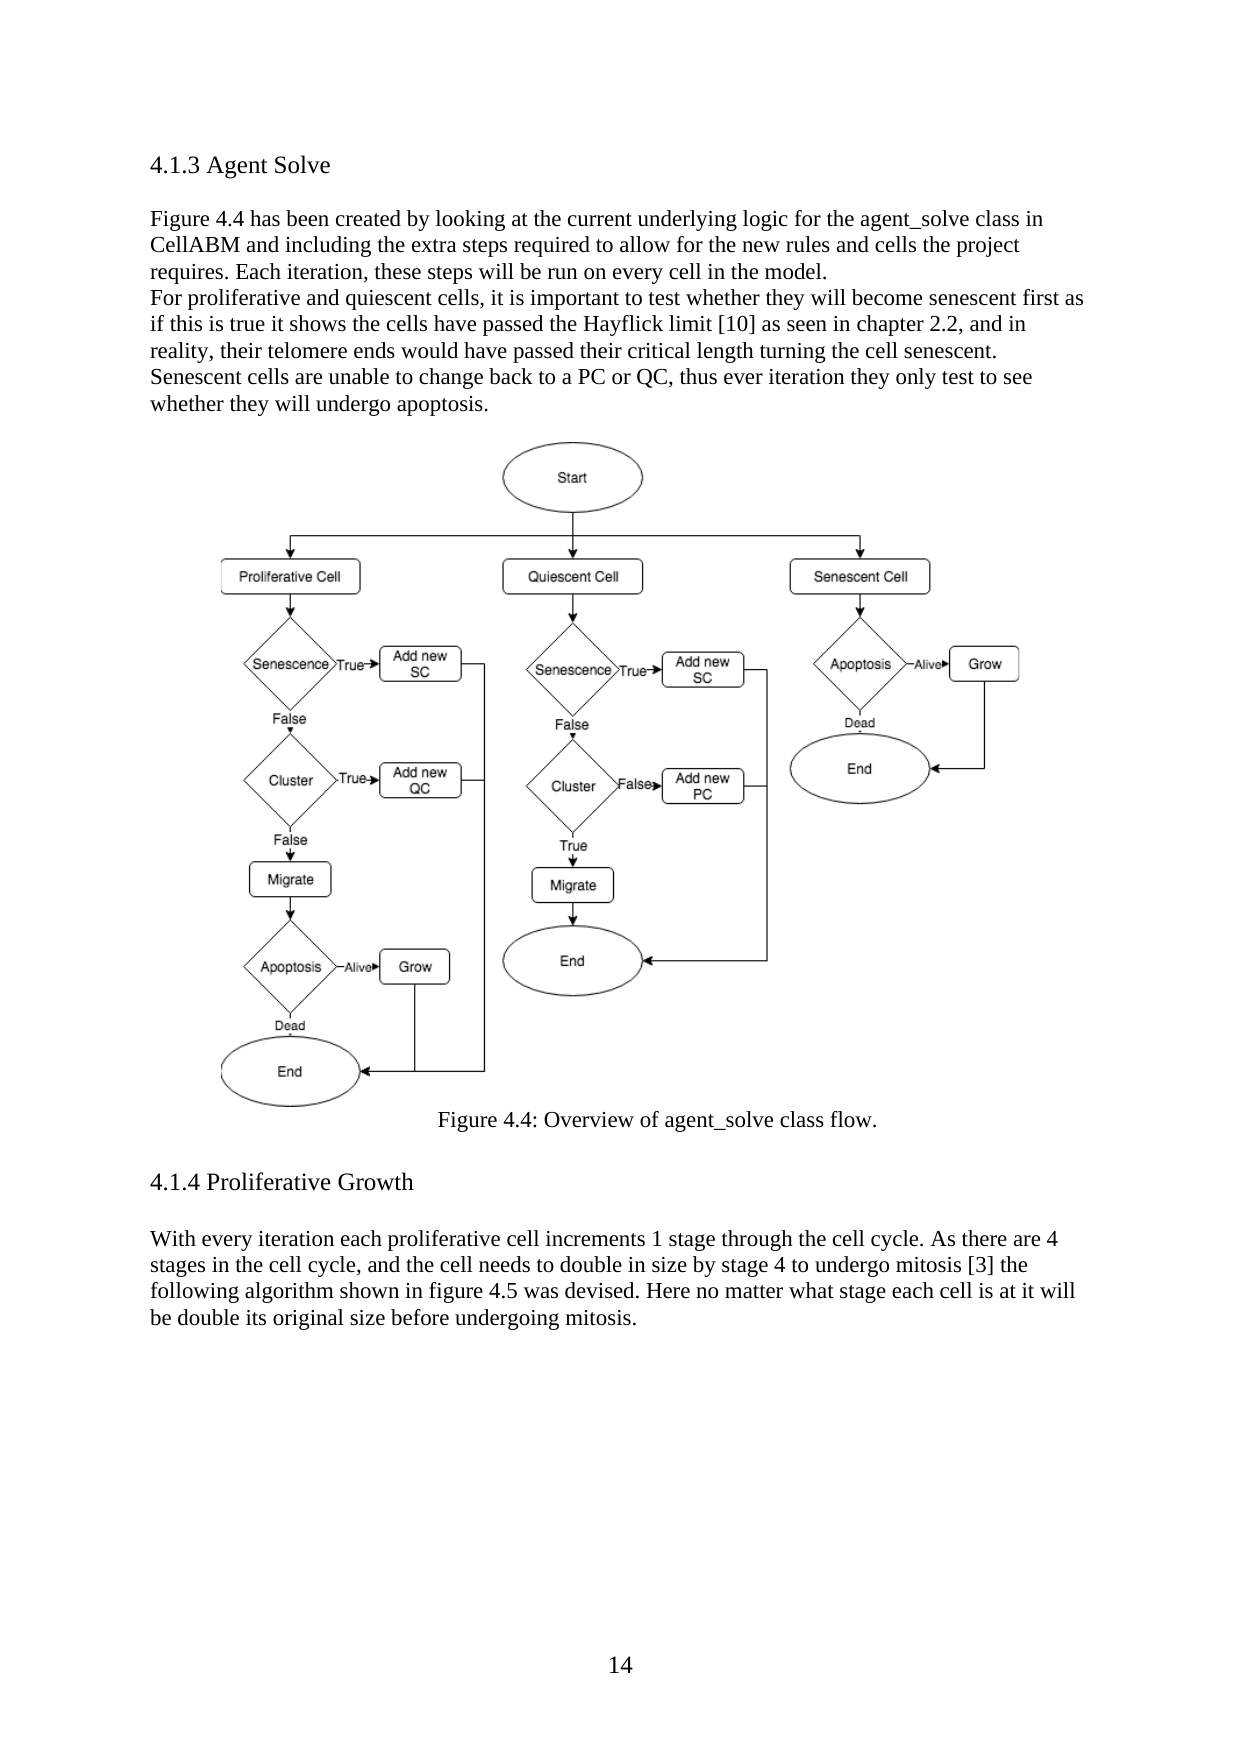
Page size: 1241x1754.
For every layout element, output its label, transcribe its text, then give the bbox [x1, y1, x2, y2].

text With every iteration each proliferative cell increments 1 stage through the cell cycle. As there are 4 stages in the cell cycle, and the cell needs to double in size by stage 4 to undergo mitosis [3] the following algorithm shown in figure 4.5 was devised. Here no matter what stage each cell is at it will be double its original size before undergoing mitosis. [150, 1225, 1090, 1330]
text For proliferative and quiescent cells, it is important to test whether they will become senescent first as if this is true it shows the cells have passed the Hayflick limit [10] as seen in chapter 2.2, and in reality, their telomere ends would have passed their critical length turning the cell senescent. [150, 284, 1090, 363]
text Senescent cells are unable to change back to a PC or QC, thus ever iteration they only test to see whether they will undergo apoptosis. [150, 363, 1090, 416]
picture [221, 442, 1020, 1107]
subtitle 4.1.3 Agent Solve [150, 150, 1090, 179]
text Figure 4.4 has been created by looking at the current underlying logic for the agent_solve class in CellABM and including the extra steps required to allow for the new rules and cells the project requires. Each iteration, these steps will be run on every cell in the model. [150, 179, 1090, 284]
list Figure 4.4: Overview of agent_solve class flow. [225, 1106, 1090, 1163]
subtitle 4.1.4 Proliferative Growth [150, 1167, 1090, 1196]
